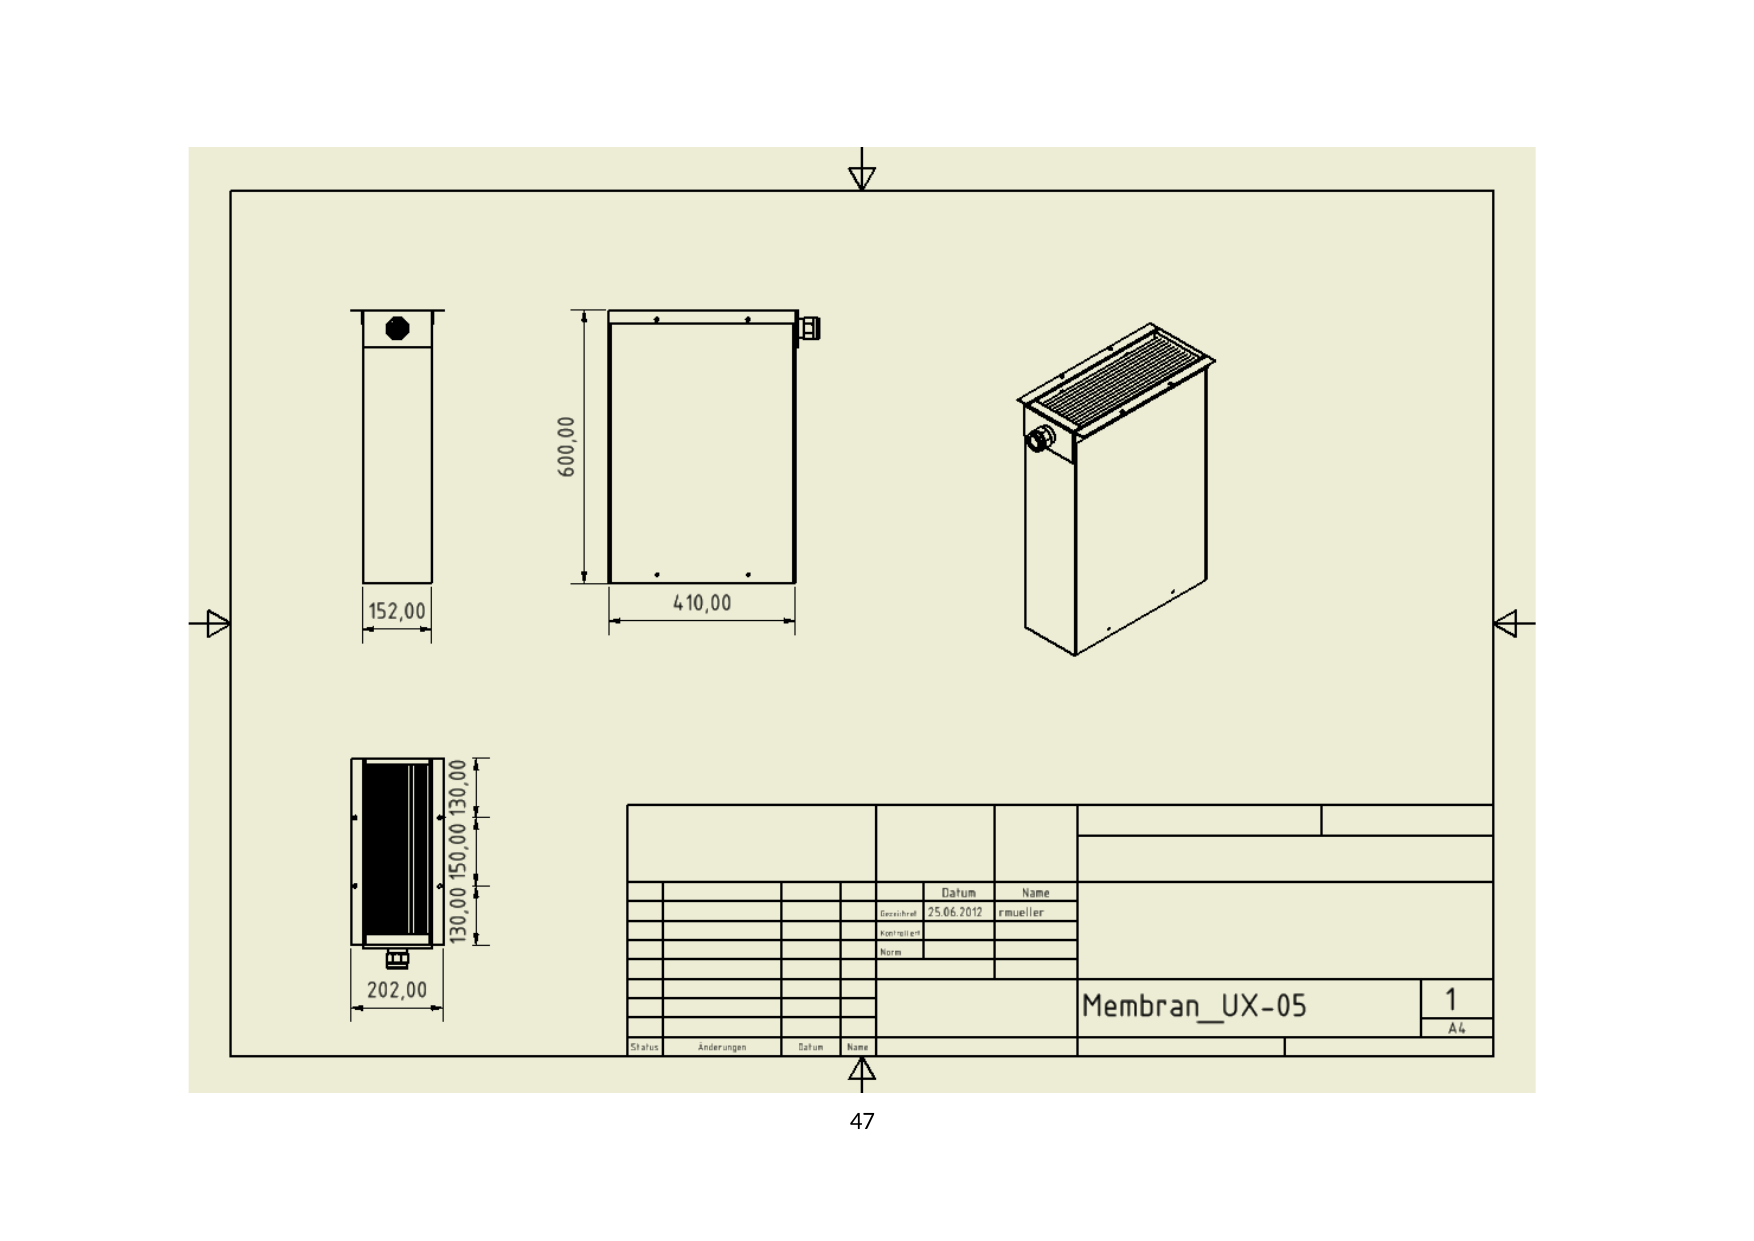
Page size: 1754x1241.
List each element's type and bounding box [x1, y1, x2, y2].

picture [188, 147, 1536, 1093]
